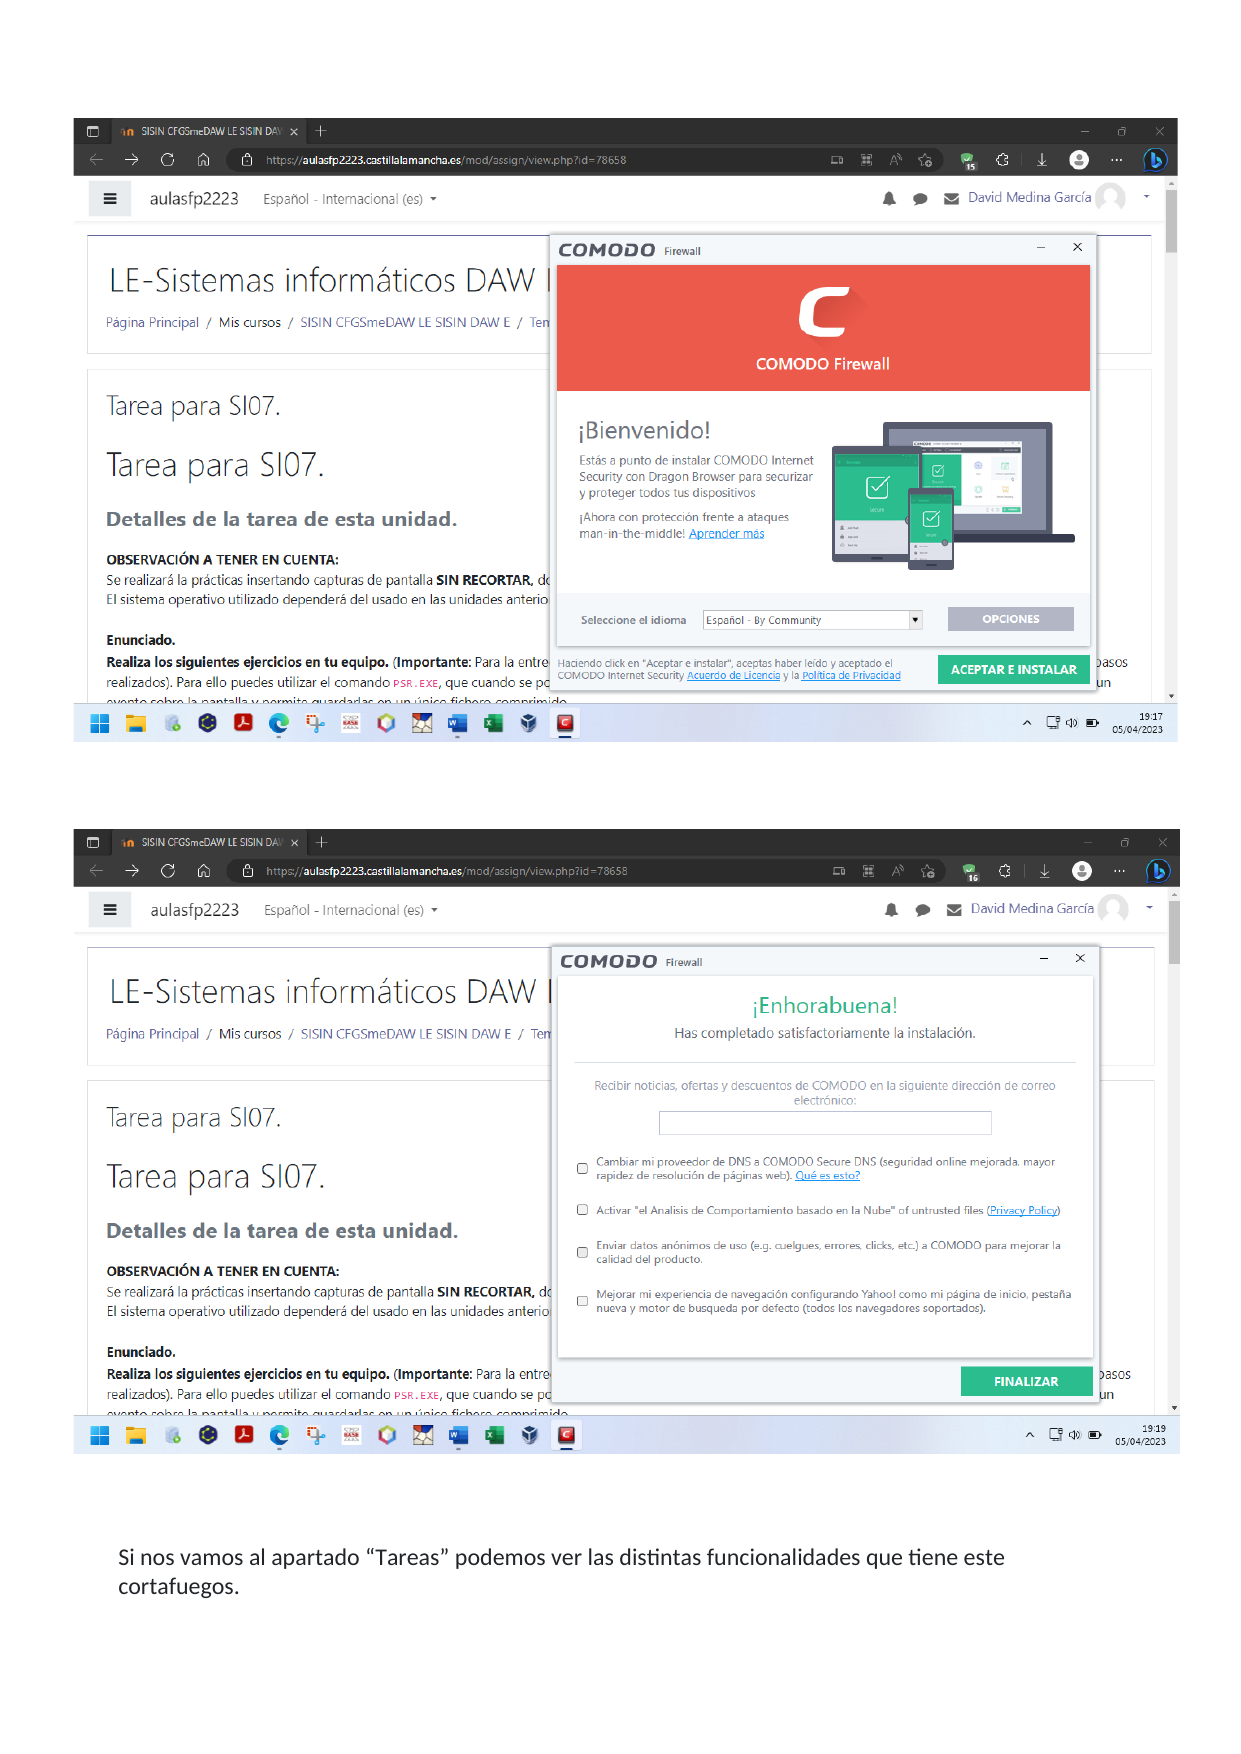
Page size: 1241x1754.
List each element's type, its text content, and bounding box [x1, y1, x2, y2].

picture [73, 118, 1178, 742]
picture [73, 829, 1180, 1454]
text Si nos vamos al apartado “Tareas” podemos ver las distintas funcionalidades que tiene este cortafuegos. [118, 1542, 1122, 1600]
